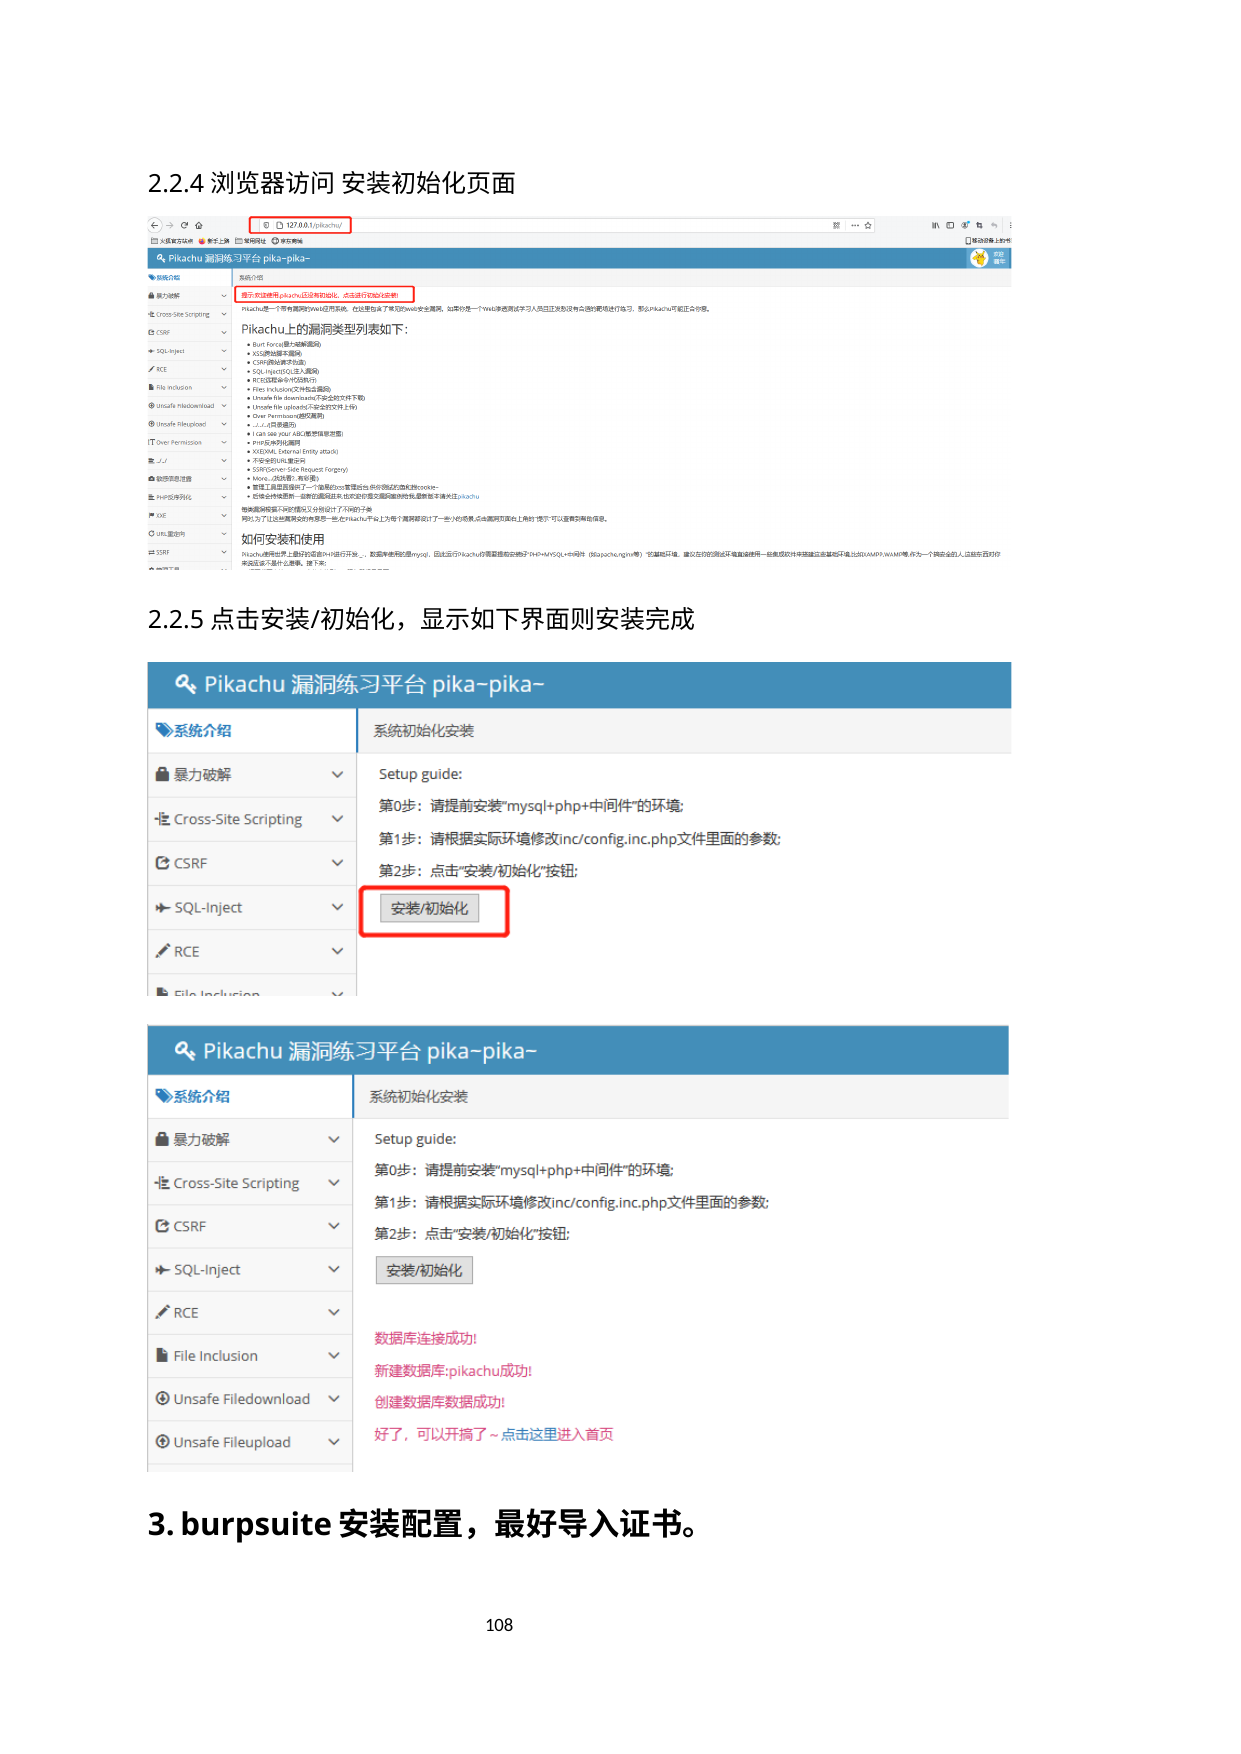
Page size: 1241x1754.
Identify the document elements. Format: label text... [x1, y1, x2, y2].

text 2.2.5 点击安装/初始化，显示如下界面则安装完成 [148, 585, 1122, 650]
picture [147, 216, 1012, 570]
list burpsuite安装配置，最好导入证书。 [148, 1489, 1122, 1554]
picture [147, 1024, 1009, 1472]
picture [147, 662, 1012, 996]
text 2.2.4 浏览器访问 安装初始化页面 [148, 149, 1122, 214]
